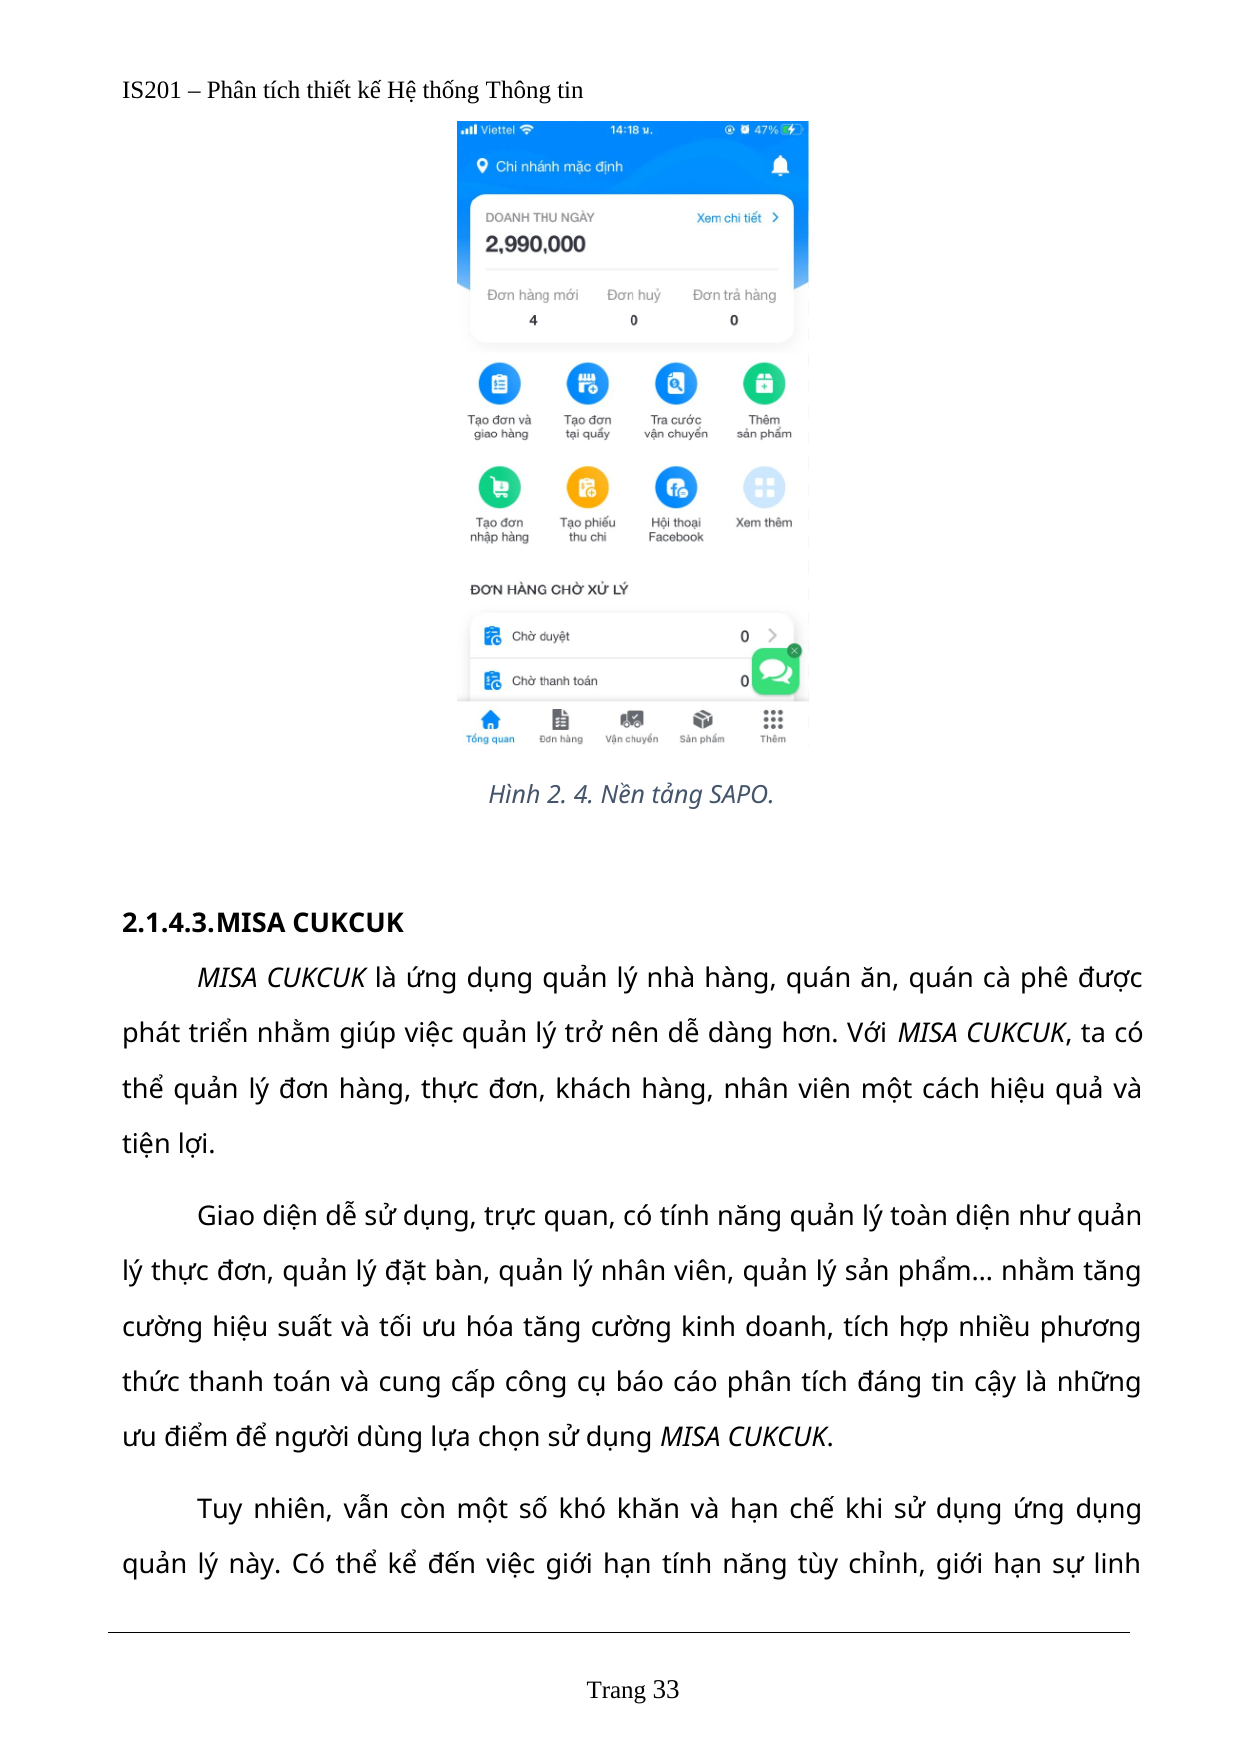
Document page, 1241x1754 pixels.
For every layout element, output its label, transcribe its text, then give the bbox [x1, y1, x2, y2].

picture [457, 121, 809, 746]
text MISA CUKCUK là ứng dụng quản lý nhà hàng, quán ăn, quán cà phê được phát triển nhằm giúp việc quản lý trở nên dễ dàng hơn. Với MISA CUKCUK, ta có thể quản lý đơn hàng, thực đơn, khách hàng, nhân viên một cách hiệu quả và tiện lợi. [122, 958, 1144, 1161]
text Giao diện dễ sử dụng, trực quan, có tính năng quản lý toàn diện như quản lý thực đơn, quản lý đặt bàn, quản lý nhân viên, quản lý sản phẩm… nhằm tăng cường hiệu suất và tối ưu hóa tăng cường kinh doanh, tích hợp nhiều phương thức thanh toán và cung cấp công cụ báo cáo phân tích đáng tin cậy là những ưu điểm để người dùng lựa chọn sử dụng MISA CUKCUK. [122, 1196, 1144, 1454]
text Hình 2. 4. Nền tảng SAPO. [122, 776, 1144, 810]
list MISA CUKCUK [122, 903, 1144, 940]
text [122, 1489, 1144, 1582]
